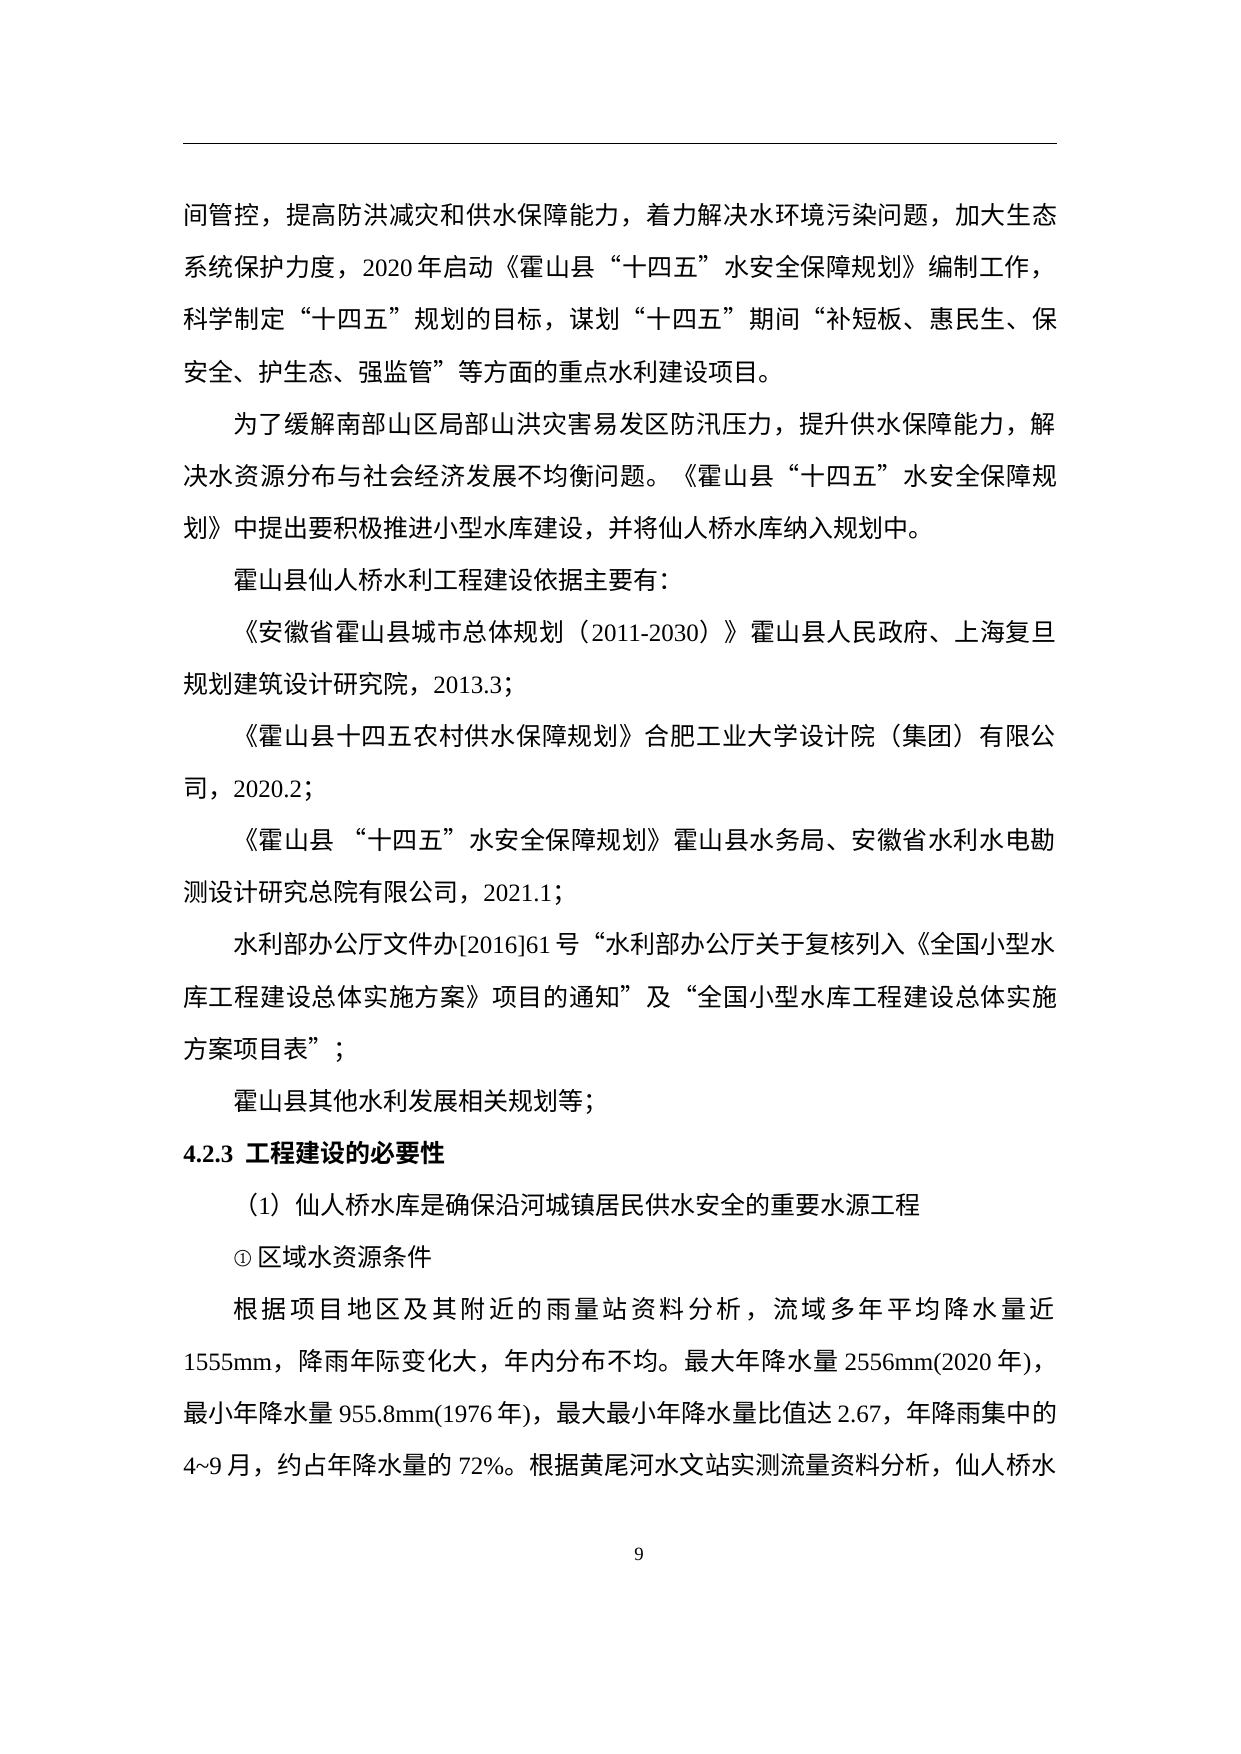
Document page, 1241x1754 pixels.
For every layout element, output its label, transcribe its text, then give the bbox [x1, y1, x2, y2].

text 水利部办公厅文件办[2016]61号“水利部办公厅关于复核列入《全国小型水库工程建设总体实施方案》项目的通知”及“全国小型水库工程建设总体实施方案项目表”； [183, 912, 1057, 1068]
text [183, 183, 1057, 391]
text 《霍山县十四五农村供水保障规划》合肥工业大学设计院（集团）有限公司，2020.2； [183, 704, 1057, 808]
text 《安徽省霍山县城市总体规划（2011-2030）》霍山县人民政府、上海复旦规划建筑设计研究院，2013.3； [183, 600, 1057, 704]
subtitle 4.2.3 工程建设的必要性 [183, 1121, 1057, 1173]
text ①区域水资源条件 [183, 1225, 1057, 1277]
text （1）仙人桥水库是确保沿河城镇居民供水安全的重要水源工程 [183, 1173, 1057, 1225]
text 《霍山县 “十四五”水安全保障规划》霍山县水务局、安徽省水利水电勘测设计研究总院有限公司，2021.1； [183, 808, 1057, 912]
text 霍山县仙人桥水利工程建设依据主要有： [183, 548, 1057, 600]
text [183, 1277, 1057, 1485]
text 霍山县其他水利发展相关规划等； [183, 1068, 1057, 1121]
text 为了缓解南部山区局部山洪灾害易发区防汛压力，提升供水保障能力，解决水资源分布与社会经济发展不均衡问题。《霍山县“十四五”水安全保障规划》中提出要积极推进小型水库建设，并将仙人桥水库纳入规划中。 [183, 391, 1057, 548]
